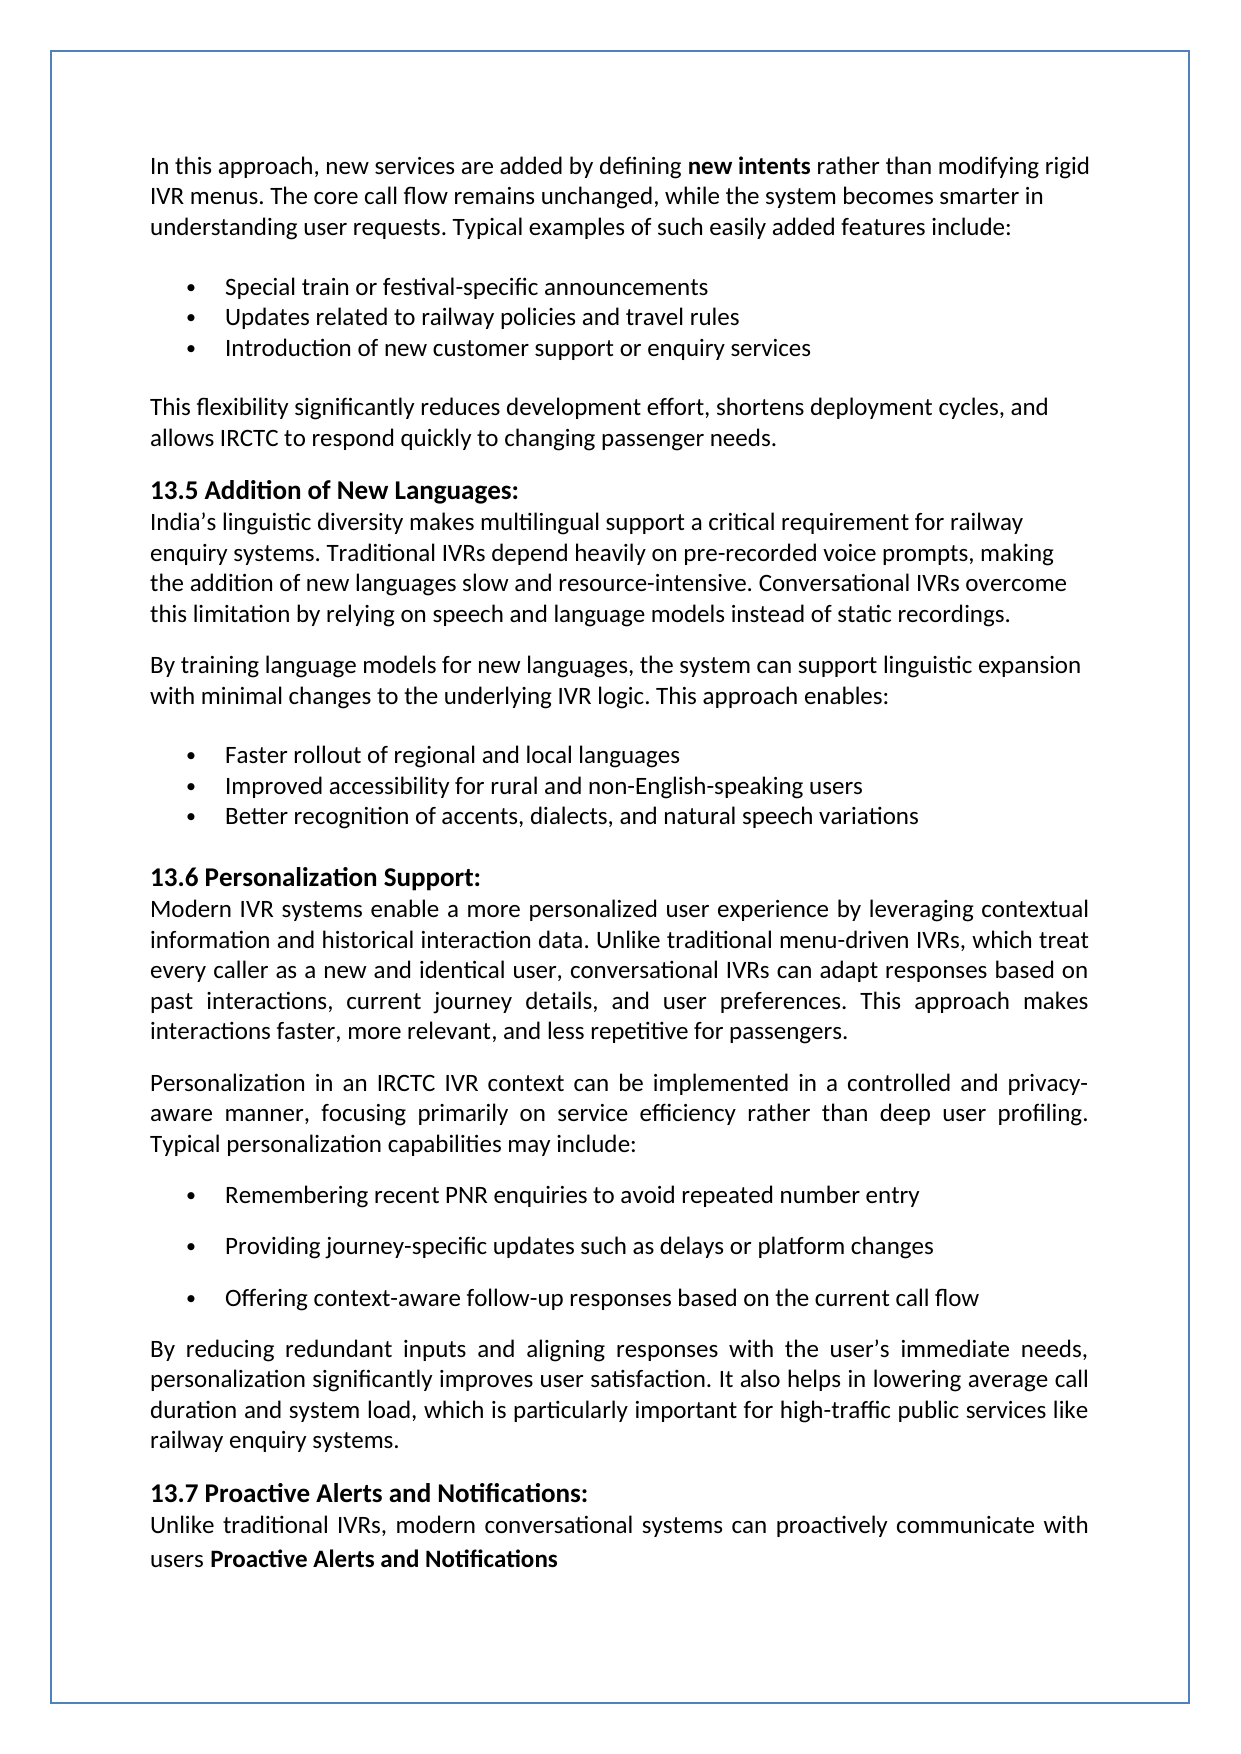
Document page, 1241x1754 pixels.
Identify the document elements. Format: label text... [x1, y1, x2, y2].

text Modern IVR systems enable a more personalized user experience by leveraging contextual information and historical interaction data. Unlike traditional menu-driven IVRs, which treat every caller as a new and identical user, conversational IVRs can adapt responses based on past interactions, current journey details, and user preferences. This approach makes interactions faster, more relevant, and less repetitive for passengers. [150, 893, 1090, 1046]
subtitle 13.6 Personalization Support: [150, 860, 1090, 893]
list Updates related to railway policies and travel rules [187, 301, 1090, 332]
list Remembering recent PNR enquiries to avoid repeated number entry [187, 1179, 1090, 1209]
text Personalization in an IRCTC IVR context can be implemented in a controlled and privacy-aware manner, focusing primarily on service efficiency rather than deep user profiling. Typical personalization capabilities may include: [150, 1067, 1090, 1158]
text India’s linguistic diversity makes multilingual support a critical requirement for railway enquiry systems. Traditional IVRs depend heavily on pre-recorded voice prompts, making the addition of new languages slow and resource-intensive. Conversational IVRs overcome this limitation by relying on speech and language models instead of static recordings. [150, 506, 1090, 628]
list Special train or festival-specific announcements [187, 271, 1090, 301]
list Better recognition of accents, dialects, and natural speech variations [187, 801, 1090, 831]
list Offering context-aware follow-up responses based on the current call flow [187, 1282, 1090, 1312]
list Providing journey-specific updates such as delays or platform changes [187, 1230, 1090, 1261]
text By training language models for new languages, the system can support linguistic expansion with minimal changes to the underlying IVR logic. This approach enables: [150, 649, 1090, 710]
list Improved accessibility for rural and non-English-speaking users [187, 770, 1090, 801]
list Faster rollout of regional and local languages [187, 739, 1090, 770]
text Unlike traditional IVRs, modern conversational systems can proactively communicate with users Proactive Alerts and Notifications [150, 1509, 1090, 1574]
text In this approach, new services are added by defining new intents rather than modifying rigid IVR menus. The core call flow remains unchanged, while the system becomes smarter in understanding user requests. Typical examples of such easily added features include: [150, 150, 1090, 242]
subtitle 13.5 Addition of New Languages: [150, 473, 1090, 506]
list Introduction of new customer support or enquiry services [187, 332, 1090, 362]
text This flexibility significantly reduces development effort, shortens deployment cycles, and allows IRCTC to respond quickly to changing passenger needs. [150, 391, 1090, 452]
subtitle 13.7 Proactive Alerts and Notifications: [150, 1476, 1090, 1509]
text By reducing redundant inputs and aligning responses with the user’s immediate needs, personalization significantly improves user satisfaction. It also helps in lowering average call duration and system load, which is particularly important for high-traffic public services like railway enquiry systems. [150, 1333, 1090, 1455]
